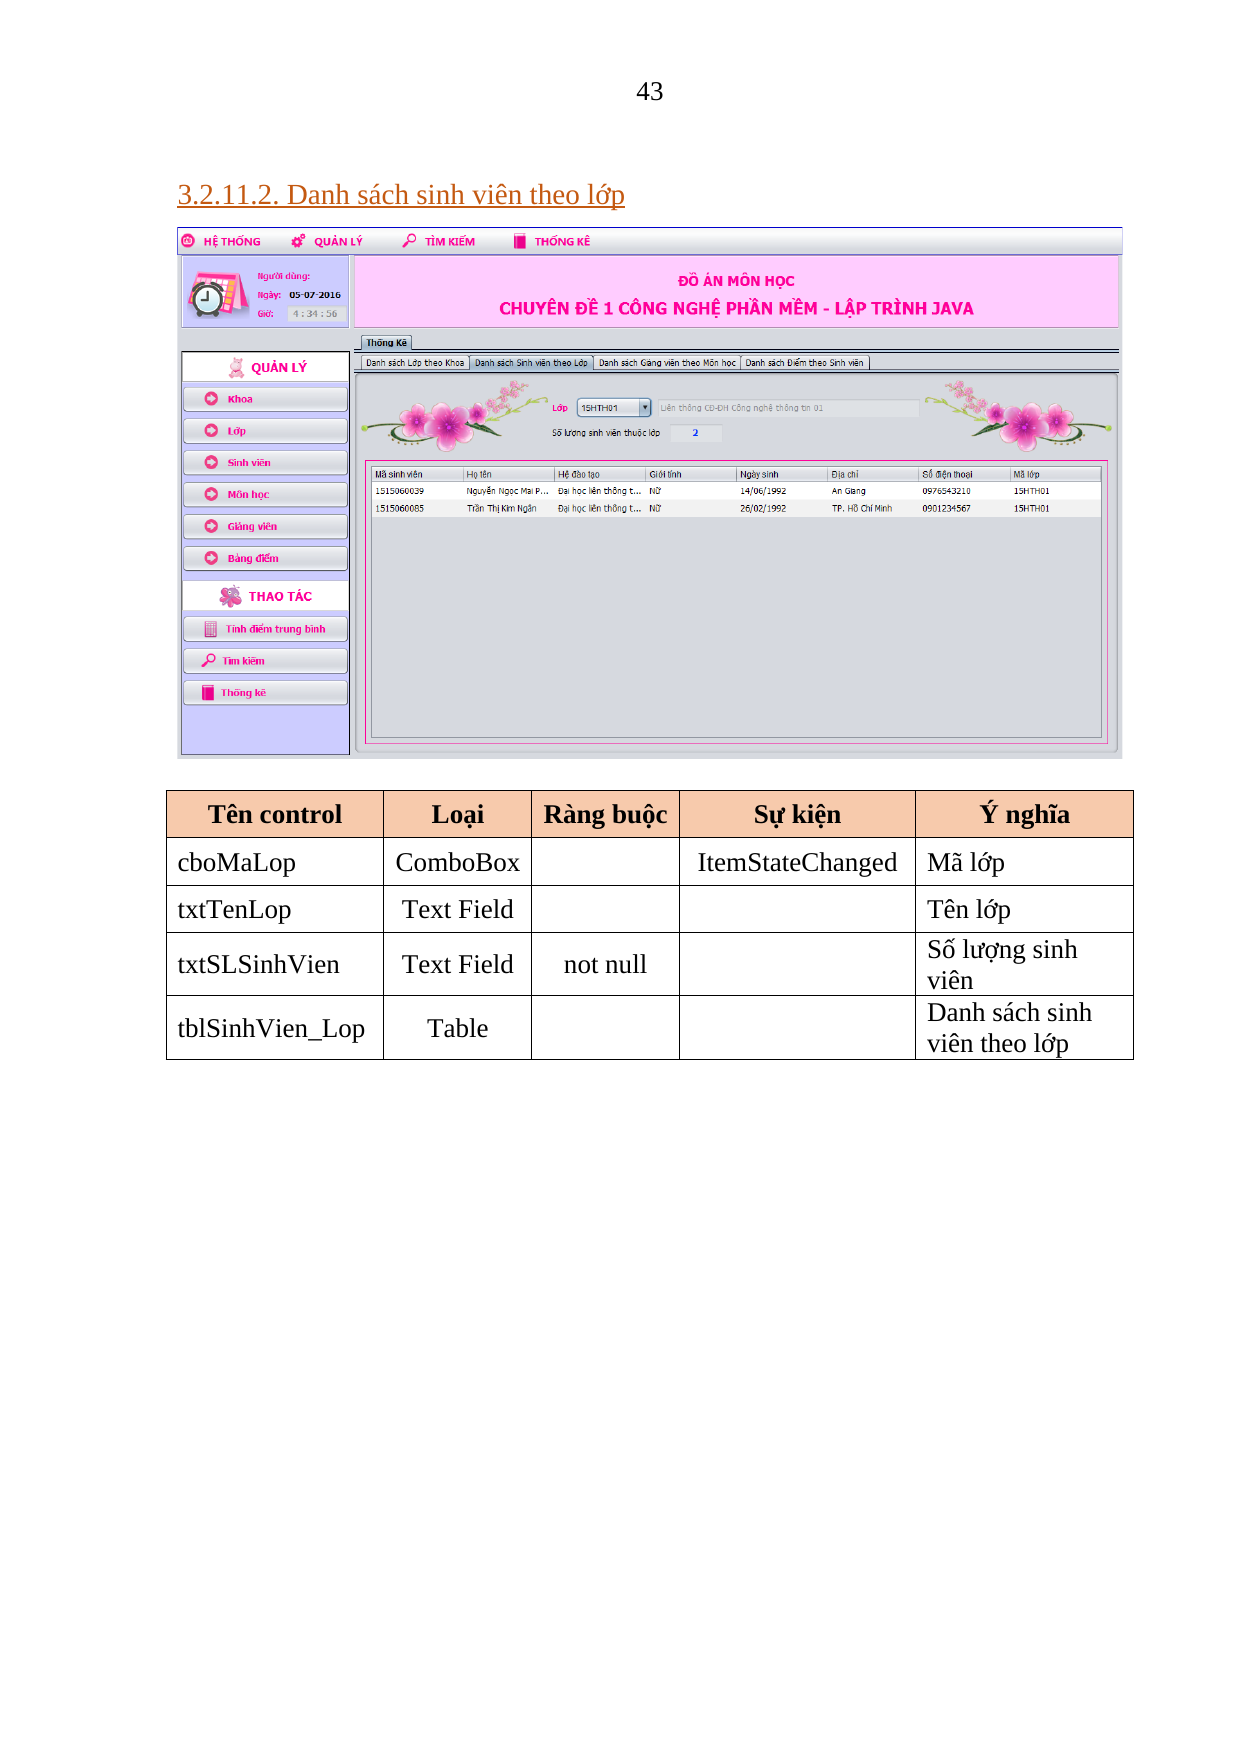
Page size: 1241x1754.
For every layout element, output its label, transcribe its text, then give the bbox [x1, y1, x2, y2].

table_cell ComboBox [384, 838, 531, 884]
table_cell [532, 838, 679, 884]
table_cell [680, 886, 915, 932]
table_cell Tên lớp [916, 886, 1133, 932]
table_cell [680, 996, 915, 1058]
table_cell cboMaLop [167, 838, 383, 884]
table_cell [680, 933, 915, 995]
table_cell [532, 886, 679, 932]
table_header Loại [384, 791, 531, 837]
table_cell txtTenLop [167, 886, 383, 932]
table_cell not null [532, 933, 679, 995]
table_header Ý nghĩa [916, 791, 1133, 837]
picture [177, 227, 1123, 759]
table_header Tên control [167, 791, 383, 837]
table_header Ràng buộc [532, 791, 679, 837]
table_cell tblSinhVien_Lop [167, 996, 383, 1058]
table_cell Text Field [384, 933, 531, 995]
subtitle 3.2.11.2. Danh sách sinh viên theo lớp [177, 177, 1122, 211]
table_cell Mã lớp [916, 838, 1133, 884]
table_cell txtSLSinhVien [167, 933, 383, 995]
table_cell [532, 996, 679, 1058]
table_cell Table [384, 996, 531, 1058]
table_cell Số lượng sinh viên [916, 933, 1133, 995]
table_header Sự kiện [680, 791, 915, 837]
table_cell ItemStateChanged [680, 838, 915, 884]
table_cell Danh sách sinh viên theo lớp [916, 996, 1133, 1058]
table_cell Text Field [384, 886, 531, 932]
